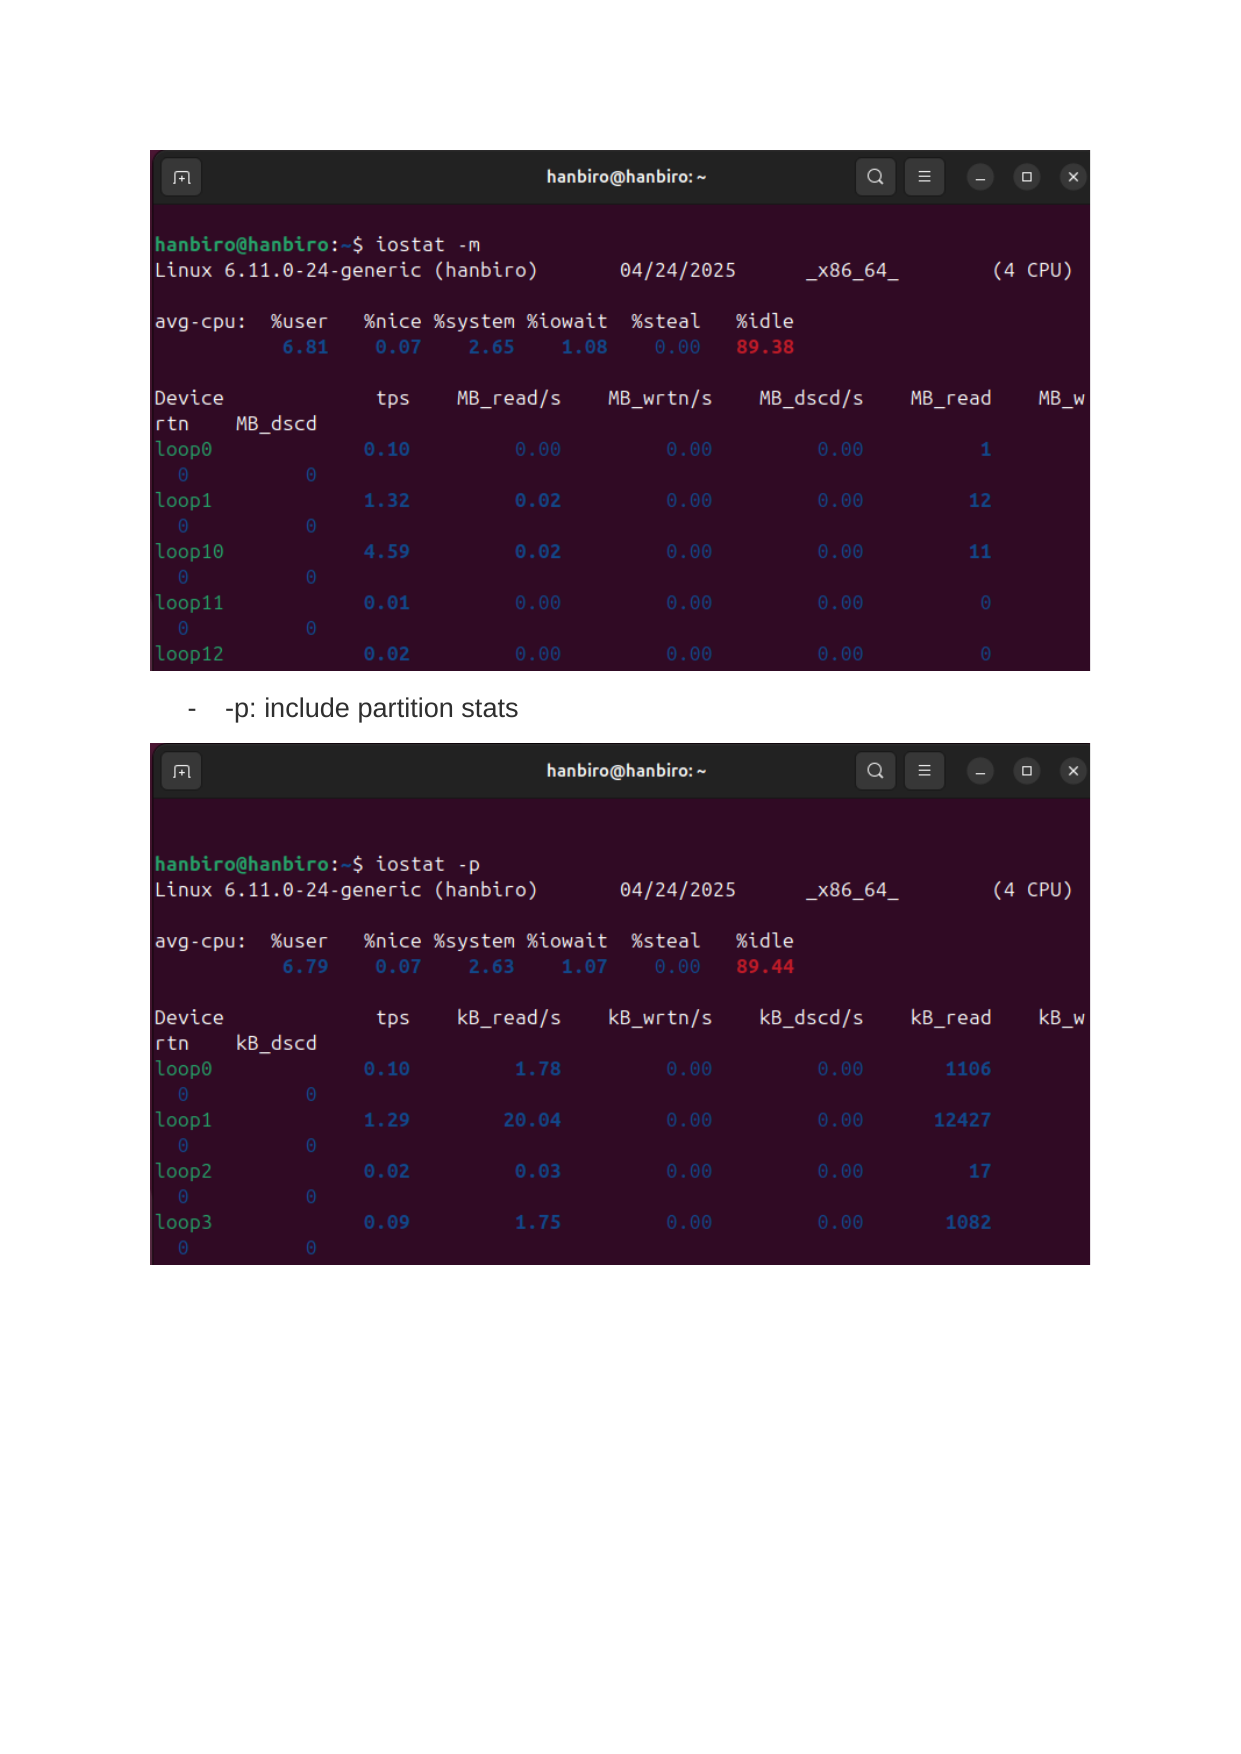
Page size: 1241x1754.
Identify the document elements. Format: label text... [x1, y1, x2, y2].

picture [150, 743, 1091, 1265]
picture [150, 150, 1091, 671]
list -p: include partition stats [187, 692, 1090, 723]
